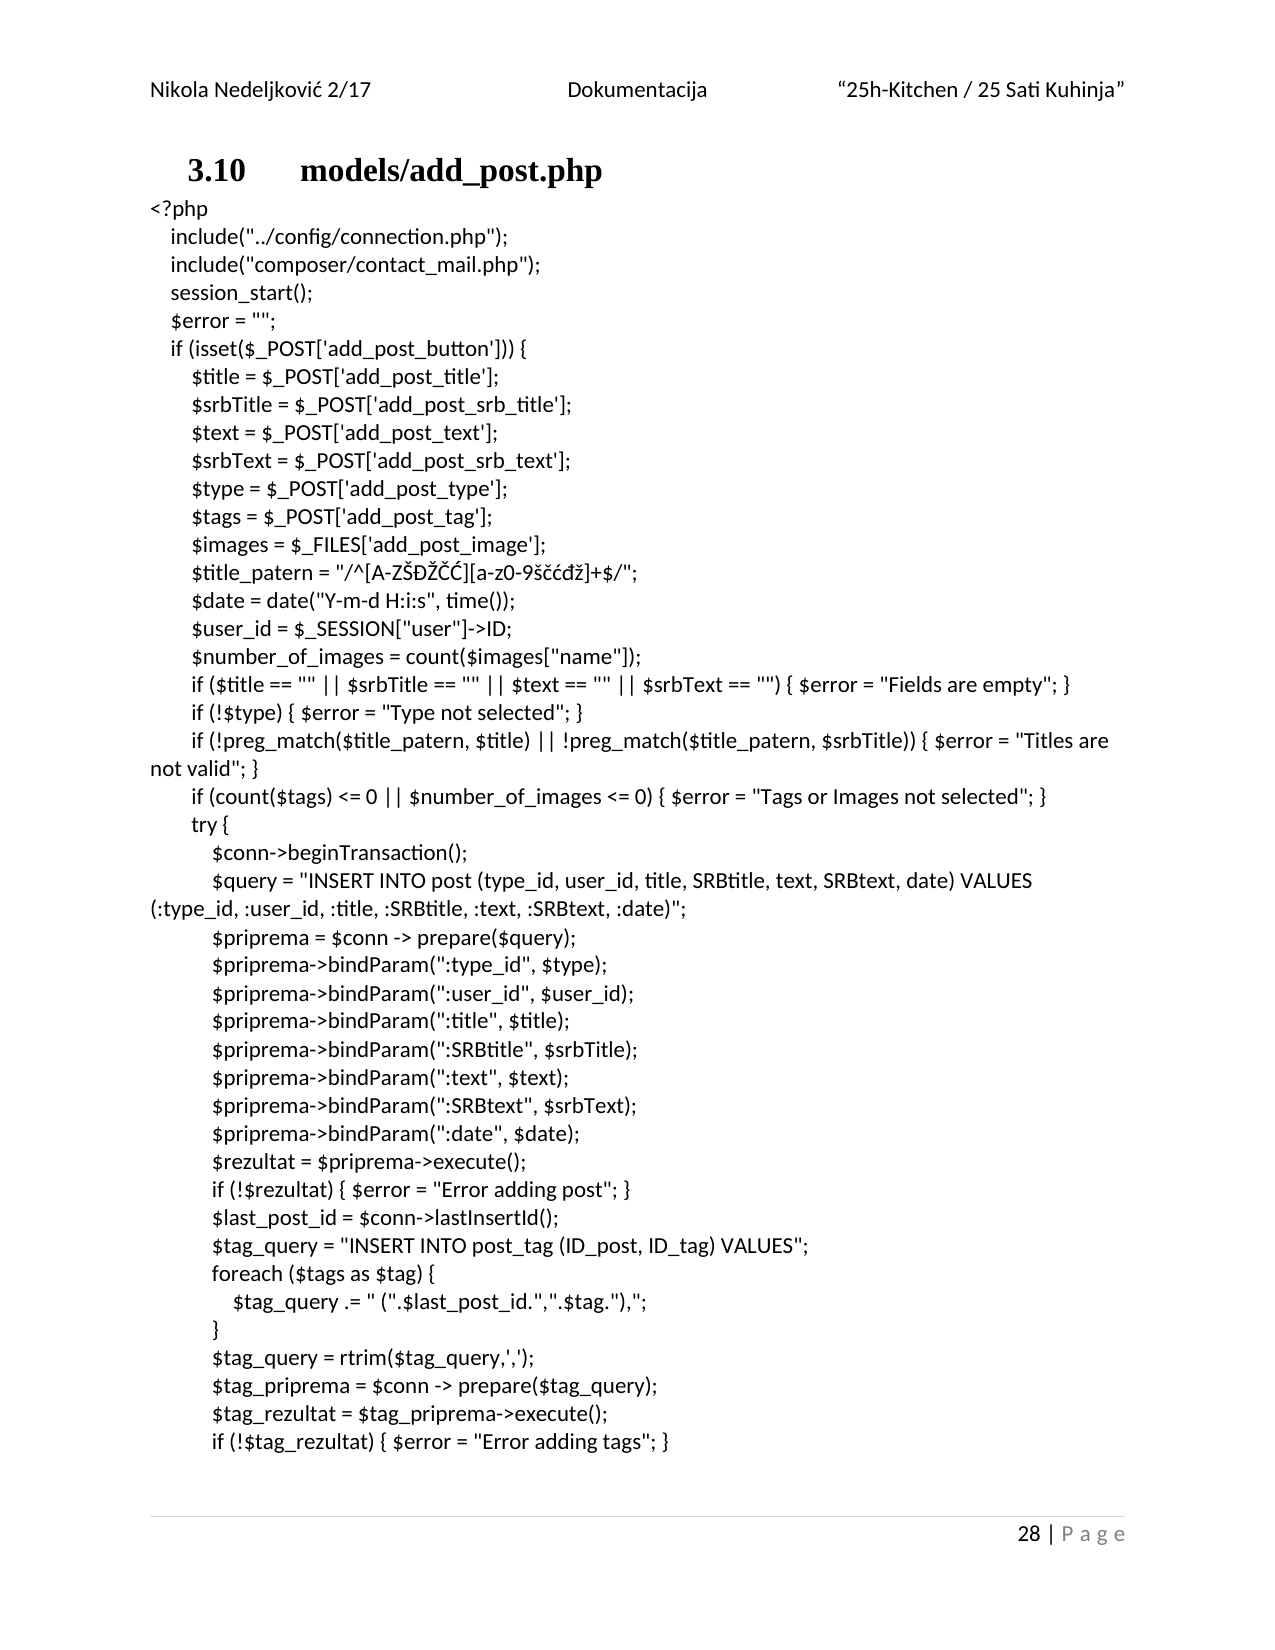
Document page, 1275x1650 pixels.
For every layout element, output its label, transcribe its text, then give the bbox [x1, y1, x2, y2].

text $priprema->bindParam(":SRBtext", $srbText); [150, 1091, 1125, 1119]
text $tag_query = rtrim($tag_query,','); [150, 1343, 1125, 1371]
text $priprema->bindParam(":SRBtitle", $srbTitle); [150, 1035, 1125, 1063]
subtitle models/add_post.php [187, 150, 1125, 188]
text <?php [150, 194, 1125, 222]
text $priprema->bindParam(":type_id", $type); [150, 951, 1125, 979]
text $title = $_POST['add_post_title']; [150, 362, 1125, 390]
text if (!$rezultat) { $error = "Error adding post"; } [150, 1175, 1125, 1203]
text $conn->beginTransaction(); [150, 838, 1125, 867]
text $last_post_id = $conn->lastInsertId(); [150, 1203, 1125, 1231]
text if (count($tags) <= 0 || $number_of_images <= 0) { $error = "Tags or Images not selected"; } [150, 782, 1125, 811]
text $date = date("Y-m-d H:i:s", time()); [150, 586, 1125, 614]
text $user_id = $_SESSION["user"]->ID; [150, 614, 1125, 642]
text foreach ($tags as $tag) { [150, 1259, 1125, 1287]
text $rezultat = $priprema->execute(); [150, 1147, 1125, 1175]
text $tag_query .= " (".$last_post_id.",".$tag."),"; [150, 1287, 1125, 1315]
text if ($title == "" || $srbTitle == "" || $text == "" || $srbText == "") { $error = "Fields are empty"; } [150, 670, 1125, 698]
text $srbTitle = $_POST['add_post_srb_title']; [150, 390, 1125, 418]
text $error = ""; [150, 306, 1125, 334]
text $title_patern = "/^[A-ZŠĐŽČĆ][a-z0-9ščćđž]+$/"; [150, 558, 1125, 586]
text include("../config/connection.php"); [150, 222, 1125, 250]
text $priprema->bindParam(":user_id", $user_id); [150, 979, 1125, 1007]
text if (!$tag_rezultat) { $error = "Error adding tags"; } [150, 1427, 1125, 1455]
text $tag_priprema = $conn -> prepare($tag_query); [150, 1371, 1125, 1399]
text session_start(); [150, 278, 1125, 306]
text $tag_query = "INSERT INTO post_tag (ID_post, ID_tag) VALUES"; [150, 1231, 1125, 1259]
text $tags = $_POST['add_post_tag']; [150, 502, 1125, 530]
text $images = $_FILES['add_post_image']; [150, 530, 1125, 558]
text $number_of_images = count($images["name"]); [150, 642, 1125, 670]
text $tag_rezultat = $tag_priprema->execute(); [150, 1399, 1125, 1427]
text if (isset($_POST['add_post_button'])) { [150, 334, 1125, 362]
text $type = $_POST['add_post_type']; [150, 474, 1125, 502]
text if (!$type) { $error = "Type not selected"; } [150, 698, 1125, 726]
text $priprema = $conn -> prepare($query); [150, 923, 1125, 951]
text $query = "INSERT INTO post (type_id, user_id, title, SRBtitle, text, SRBtext, date) VALUES (:type_id, :user_id, :title, :SRBtitle, :text, :SRBtext, :date)"; [150, 867, 1125, 923]
text $text = $_POST['add_post_text']; [150, 418, 1125, 446]
text $priprema->bindParam(":date", $date); [150, 1119, 1125, 1147]
text $srbText = $_POST['add_post_srb_text']; [150, 446, 1125, 474]
text if (!preg_match($title_patern, $title) || !preg_match($title_patern, $srbTitle)) { $error = "Titles are not valid"; } [150, 726, 1125, 782]
text } [150, 1315, 1125, 1343]
text include("composer/contact_mail.php"); [150, 250, 1125, 278]
text $priprema->bindParam(":text", $text); [150, 1063, 1125, 1091]
text try { [150, 811, 1125, 838]
text $priprema->bindParam(":title", $title); [150, 1007, 1125, 1035]
